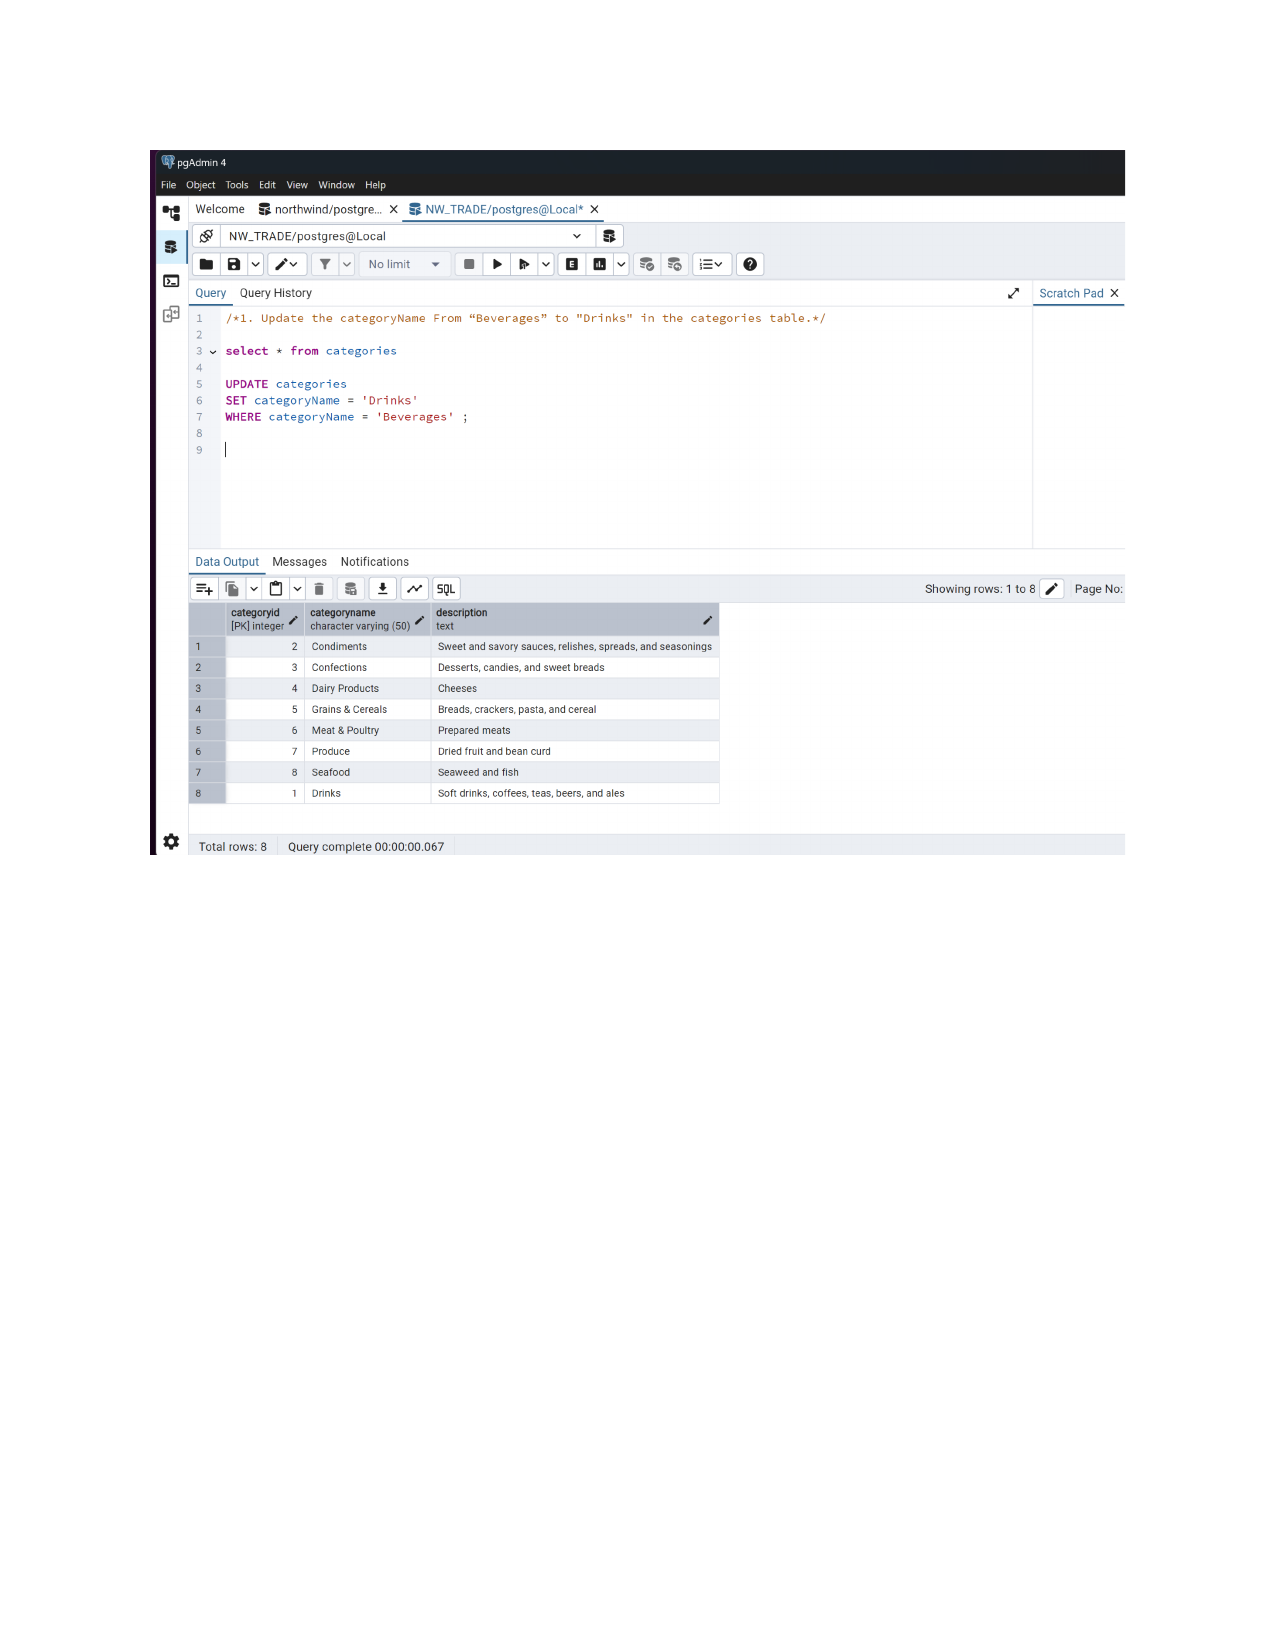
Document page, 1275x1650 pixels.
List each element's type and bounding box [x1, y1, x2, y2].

picture [150, 150, 1125, 855]
